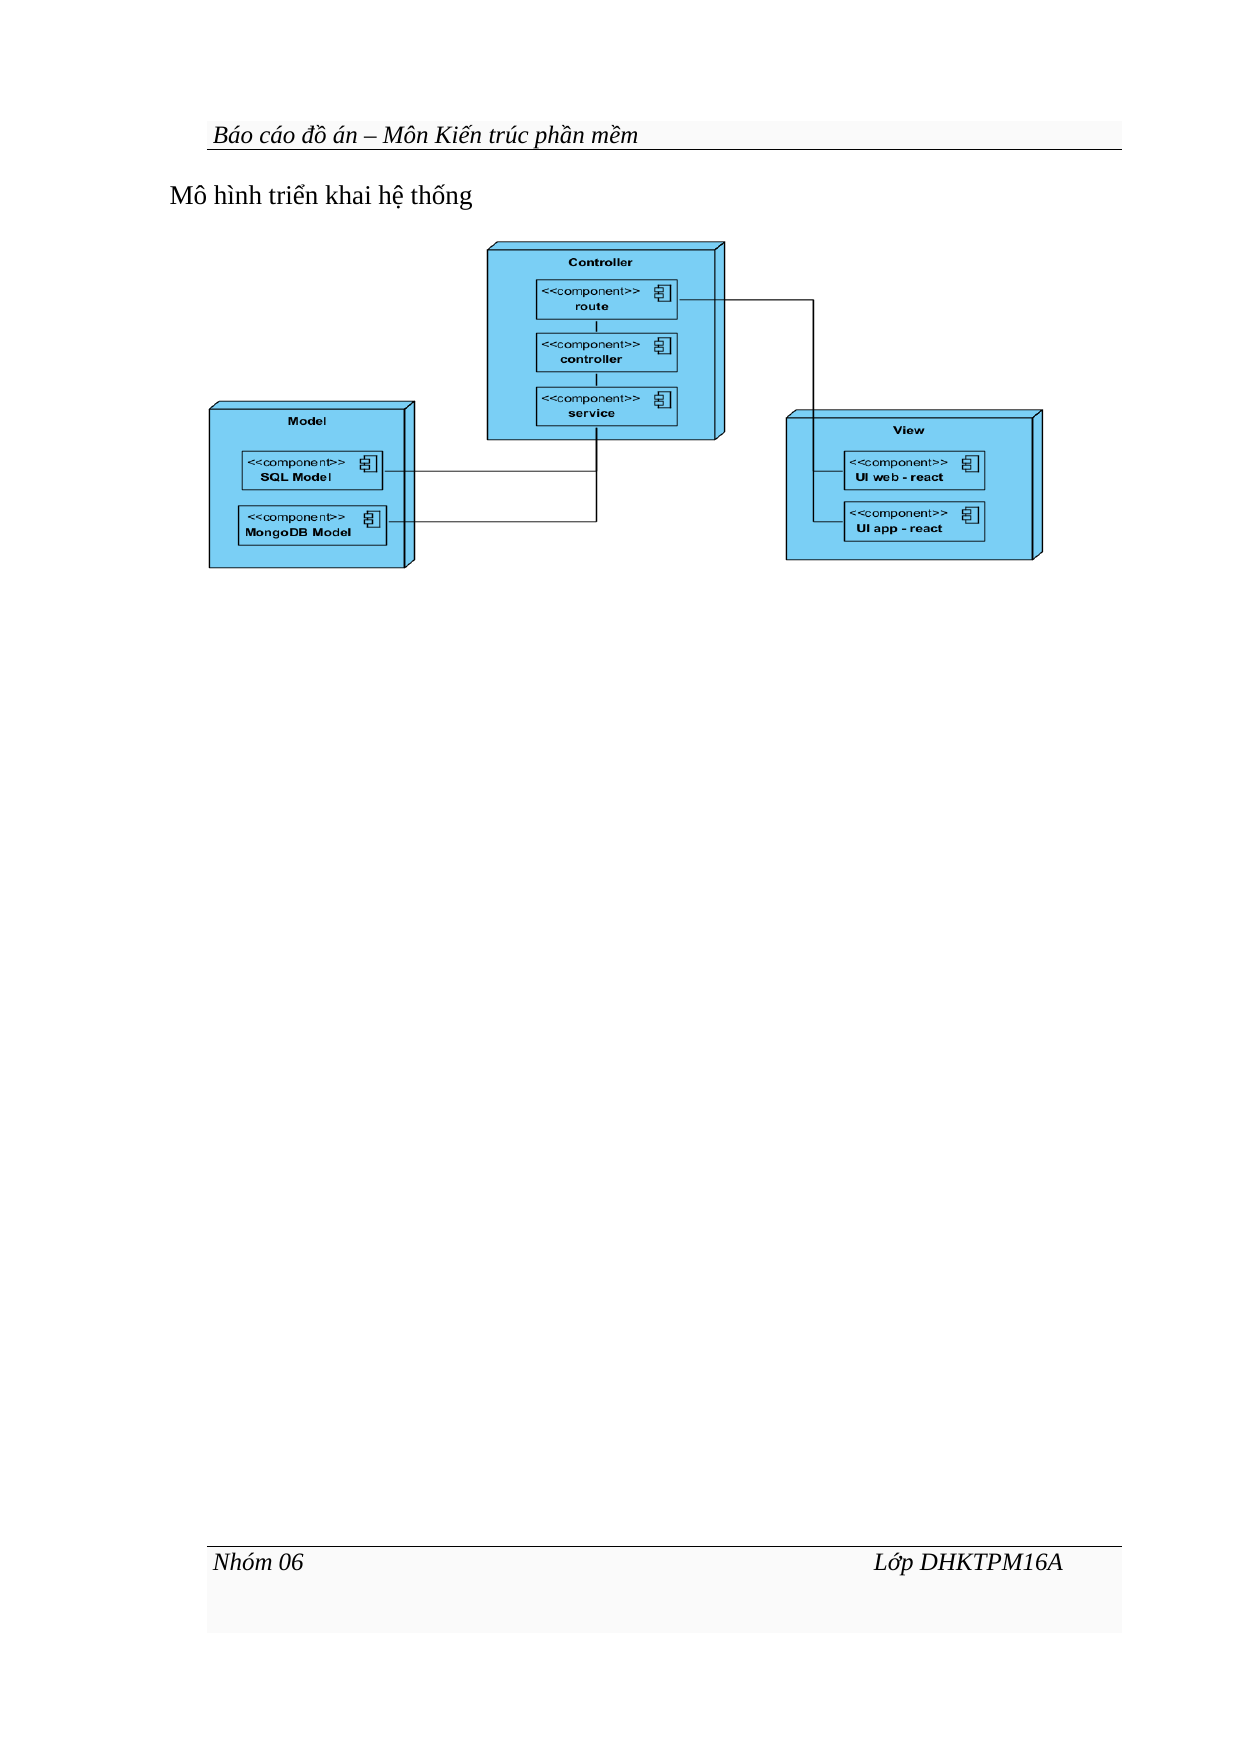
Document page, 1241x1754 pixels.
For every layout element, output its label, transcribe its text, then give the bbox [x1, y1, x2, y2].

picture [169, 225, 1085, 588]
text Mô hình triển khai hệ thống [169, 179, 1122, 210]
